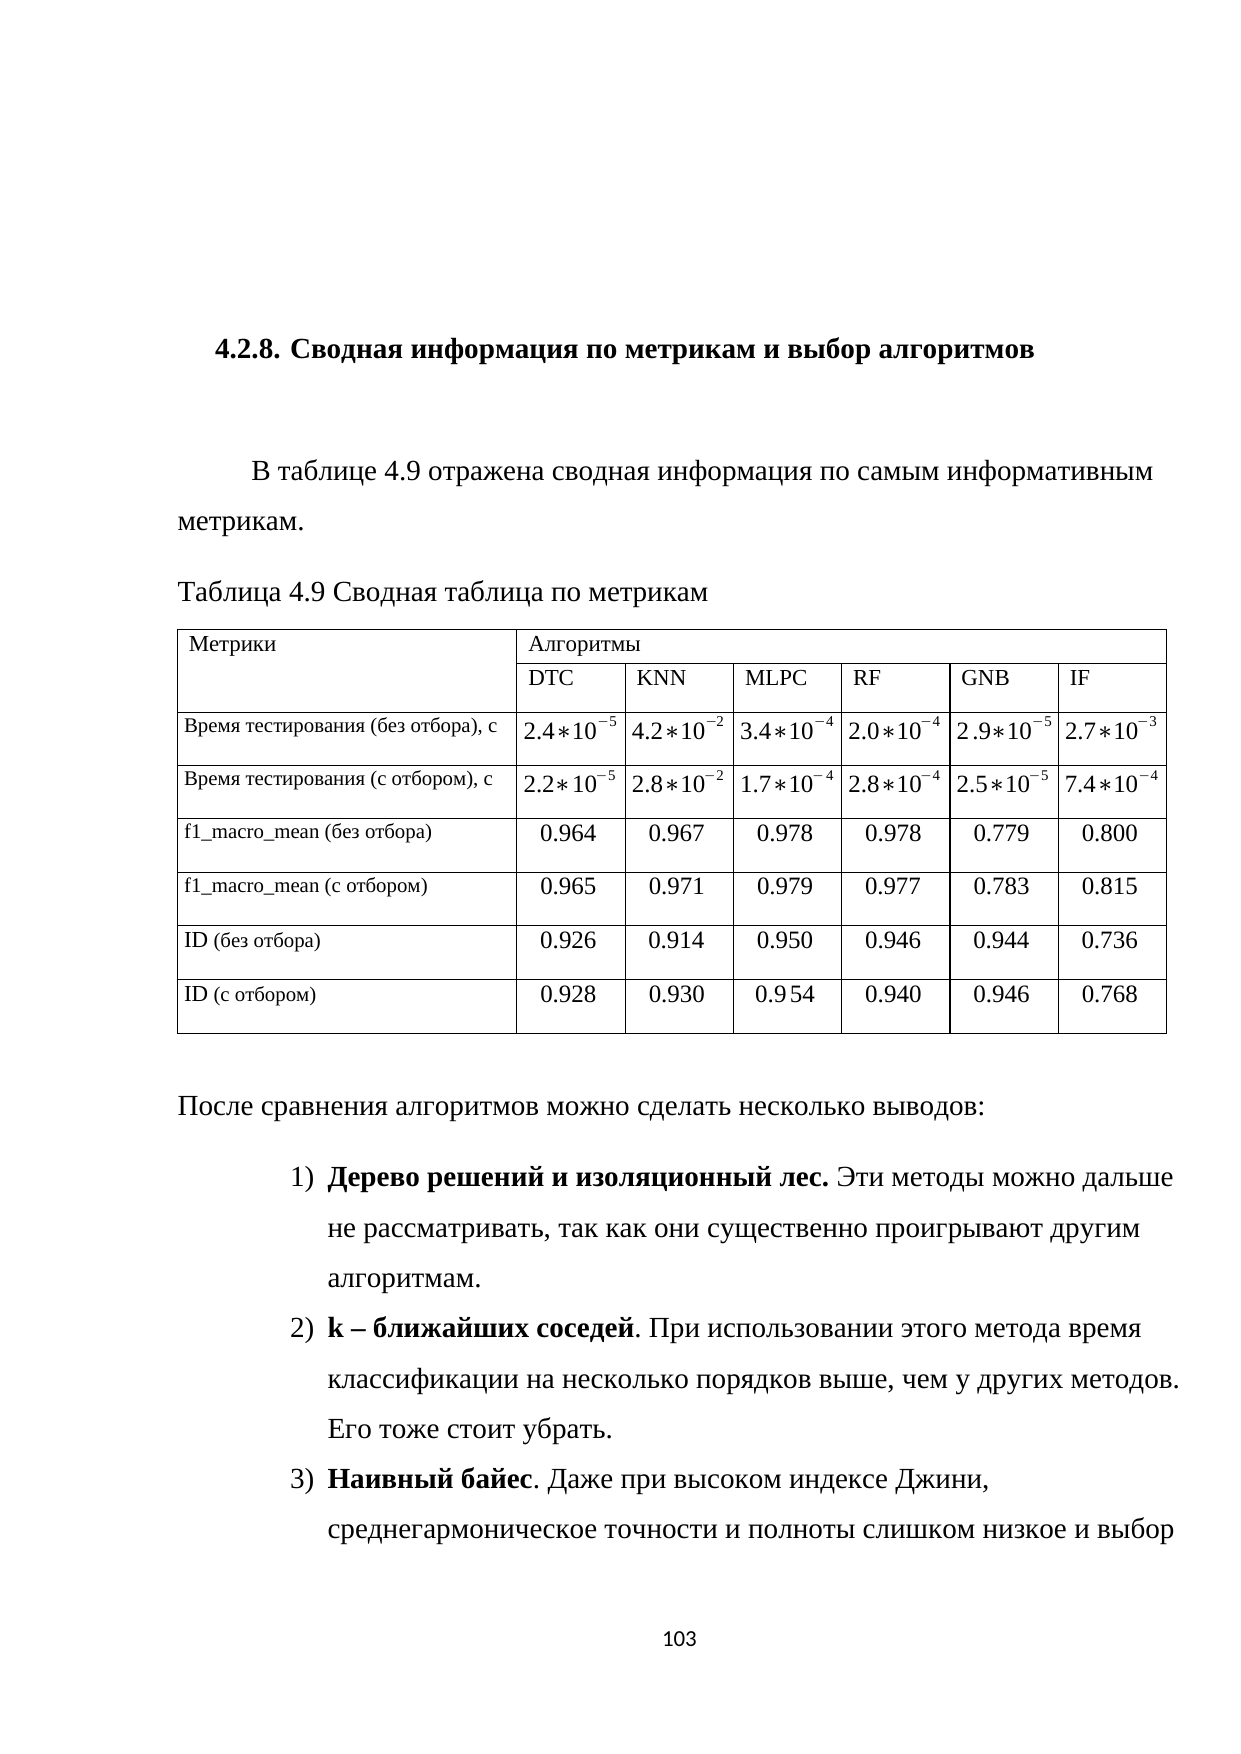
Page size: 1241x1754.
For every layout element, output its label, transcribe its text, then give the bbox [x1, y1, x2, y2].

table_cell [626, 819, 733, 872]
table_cell Время тестирования (без отбора), с [178, 713, 516, 765]
table_cell [734, 819, 841, 872]
list Сводная информация по метрикам и выбор алгоритмов [215, 332, 1181, 365]
table_cell [626, 980, 733, 1033]
table_cell GNB [951, 664, 1058, 712]
table_cell [517, 926, 625, 979]
table_cell [842, 766, 949, 818]
table_cell [842, 926, 949, 979]
text Таблица 4.9 Сводная таблица по метрикам [177, 574, 1181, 608]
table_cell IF [1059, 664, 1166, 712]
table_cell [517, 873, 625, 925]
table_header Алгоритмы [517, 630, 1166, 663]
table_cell [951, 766, 1058, 818]
table_cell [626, 926, 733, 979]
list Дерево решений и изоляционный лес. Эти методы можно дальше не рассматривать, так как они существенно проигрывают другим алгоритмам. [290, 1159, 1181, 1294]
table_cell DTC [517, 664, 625, 712]
text После сравнения алгоритмов можно сделать несколько выводов: [177, 1088, 1181, 1122]
table_cell [626, 766, 733, 818]
table_cell f1_macro_mean (с отбором) [178, 873, 516, 925]
table_cell [842, 713, 949, 765]
table_cell [517, 766, 625, 818]
table_cell [517, 980, 625, 1033]
table_cell [626, 873, 733, 925]
table_cell [842, 980, 949, 1033]
table_cell [1059, 980, 1166, 1033]
table_cell [951, 819, 1058, 872]
table_cell [951, 926, 1058, 979]
table_cell [1059, 873, 1166, 925]
table_cell Время тестирования (с отбором), с [178, 766, 516, 818]
table_cell [734, 713, 841, 765]
table_cell [734, 980, 841, 1033]
table_cell [842, 873, 949, 925]
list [290, 1461, 1181, 1545]
table_cell RF [842, 664, 949, 712]
table_cell [1059, 713, 1166, 765]
table_cell [951, 713, 1058, 765]
table_cell [626, 713, 733, 765]
table_cell f1_macro_mean (без отбора) [178, 819, 516, 872]
text В таблице 4.9 отражена сводная информация по самым информативным метрикам. [177, 453, 1181, 537]
table_cell ID (с отбором) [178, 980, 516, 1033]
table_cell [517, 819, 625, 872]
table_cell ID (без отбора) [178, 926, 516, 979]
table_cell [951, 980, 1058, 1033]
table_cell MLPC [734, 664, 841, 712]
table_cell [734, 873, 841, 925]
table_cell [1059, 926, 1166, 979]
table_cell [1059, 819, 1166, 872]
table_cell [734, 766, 841, 818]
table_cell [734, 926, 841, 979]
table_cell [1059, 766, 1166, 818]
list k – ближайших соседей. При использовании этого метода время классификации на несколько порядков выше, чем у других методов. Его тоже стоит убрать. [290, 1310, 1181, 1444]
table_cell [517, 713, 625, 765]
table_cell KNN [626, 664, 733, 712]
table_cell [842, 819, 949, 872]
table_cell [951, 873, 1058, 925]
table_header Метрики [178, 630, 516, 712]
